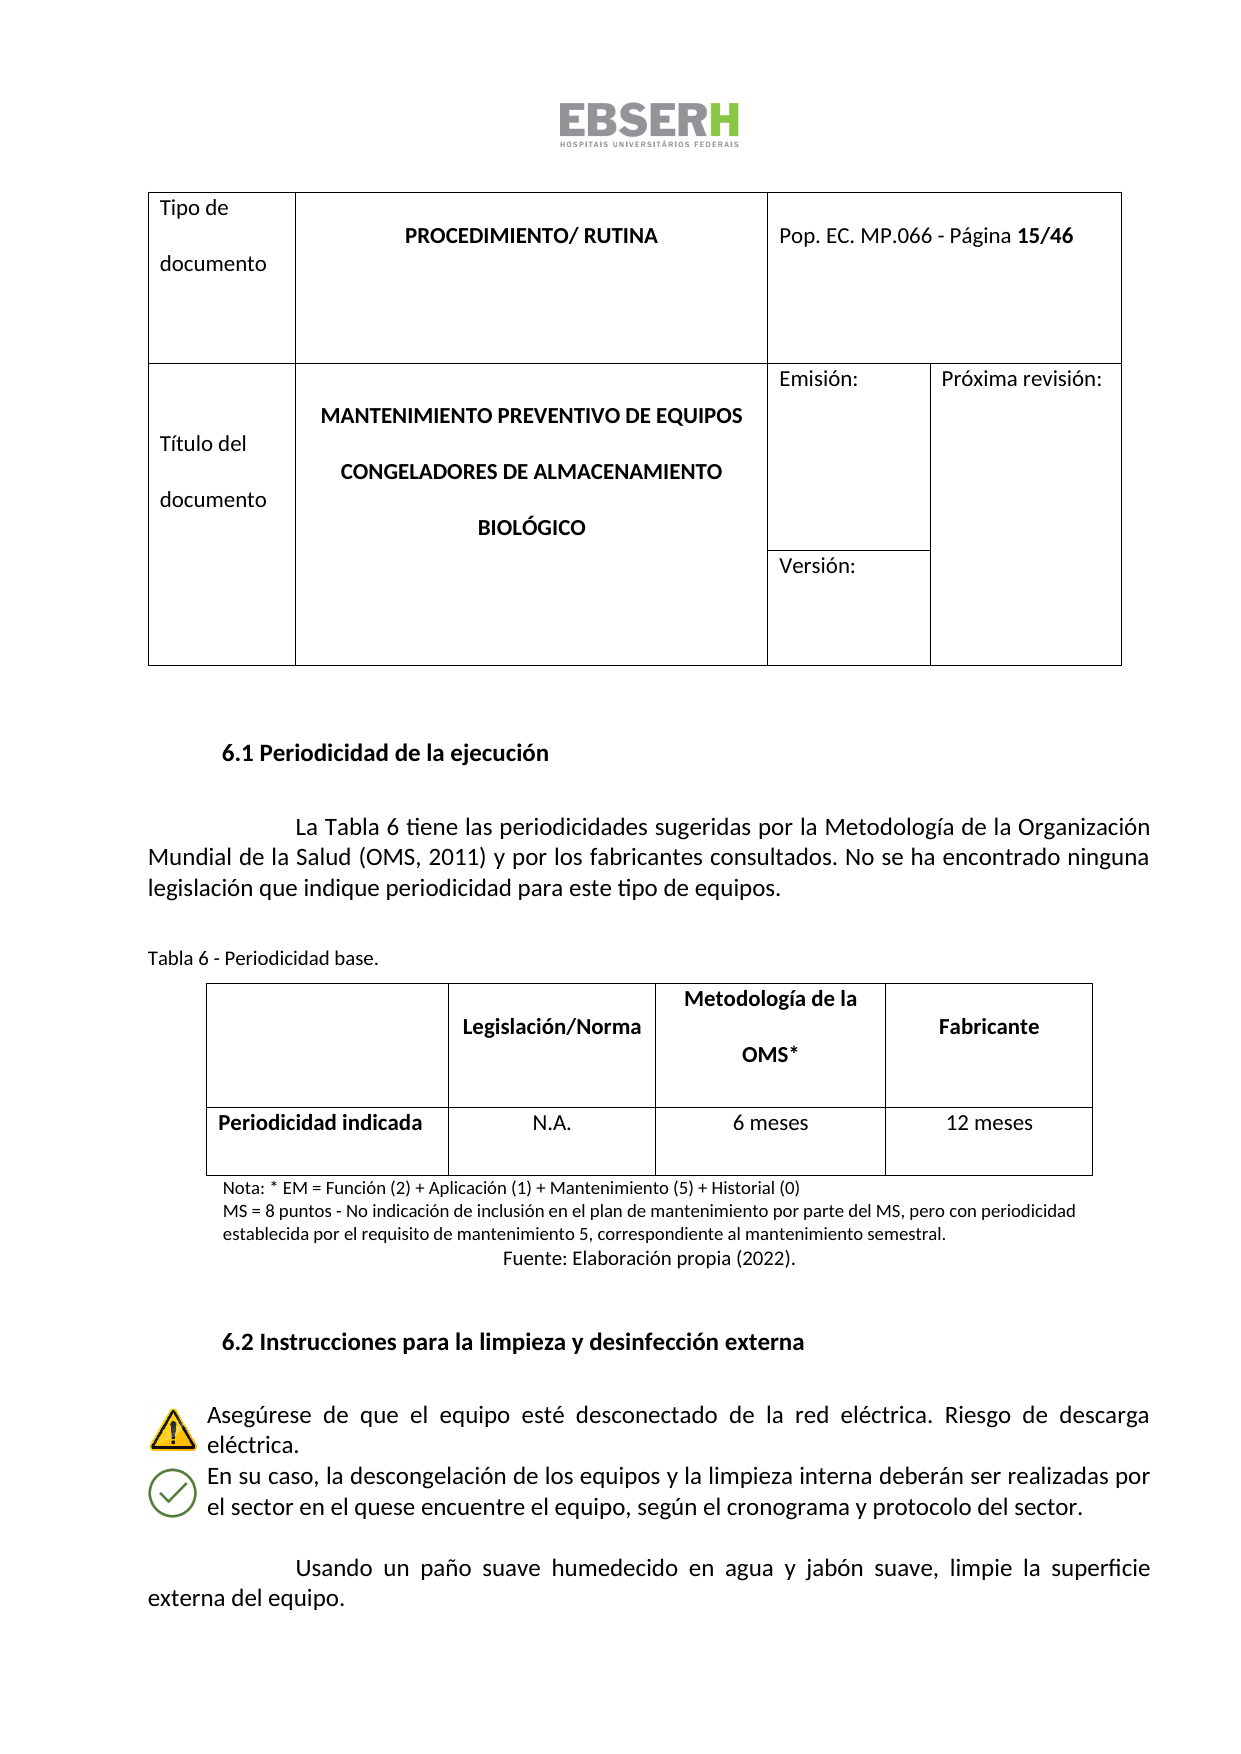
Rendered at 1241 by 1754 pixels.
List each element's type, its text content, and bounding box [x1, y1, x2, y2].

table_header [207, 984, 448, 1107]
subtitle 6.1 Periodicidad de la ejecución [148, 737, 1152, 768]
picture [143, 1464, 202, 1523]
subtitle 6.2 Instrucciones para la limpieza y desinfección externa [148, 1326, 1152, 1356]
table_header Metodología de la OMS* [656, 984, 885, 1107]
text Tabla 6 - Periodicidad base. [148, 945, 1152, 971]
table_header Legislación/Norma [449, 984, 655, 1107]
text En su caso, la descongelación de los equipos y la limpieza interna deberán ser realizadas por el sector en el quese encuentre el equipo, según el cronograma y protocolo del sector. [207, 1460, 1152, 1521]
text Fuente: Elaboración propia (2022). [148, 1245, 1152, 1270]
text La Tabla 6 tiene las periodicidades sugeridas por la Metodología de la Organización Mundial de la Salud (OMS, 2011) y por los fabricantes consultados. No se ha encontrado ninguna legislación que indique periodicidad para este tipo de equipos. [148, 811, 1152, 902]
text MS = 8 puntos - No indicación de inclusión en el plan de mantenimiento por parte del MS, pero con periodicidad establecida por el requisito de mantenimiento 5, correspondiente al mantenimiento semestral. [223, 1199, 1152, 1245]
picture [143, 1401, 203, 1461]
table_header Fabricante [886, 984, 1092, 1107]
picture [558, 101, 741, 147]
text Nota: * EM = Función (2) + Aplicación (1) + Mantenimiento (5) + Historial (0) [148, 1176, 1152, 1199]
table_cell 12 meses [886, 1108, 1092, 1175]
text Asegúrese de que el equipo esté desconectado de la red eléctrica. Riesgo de descarga eléctrica. [207, 1399, 1152, 1460]
text Usando un paño suave humedecido en agua y jabón suave, limpie la superficie externa del equipo. [148, 1552, 1152, 1613]
table_cell Periodicidad indicada [207, 1108, 448, 1175]
table_cell 6 meses [656, 1108, 885, 1175]
table_cell N.A. [449, 1108, 655, 1175]
